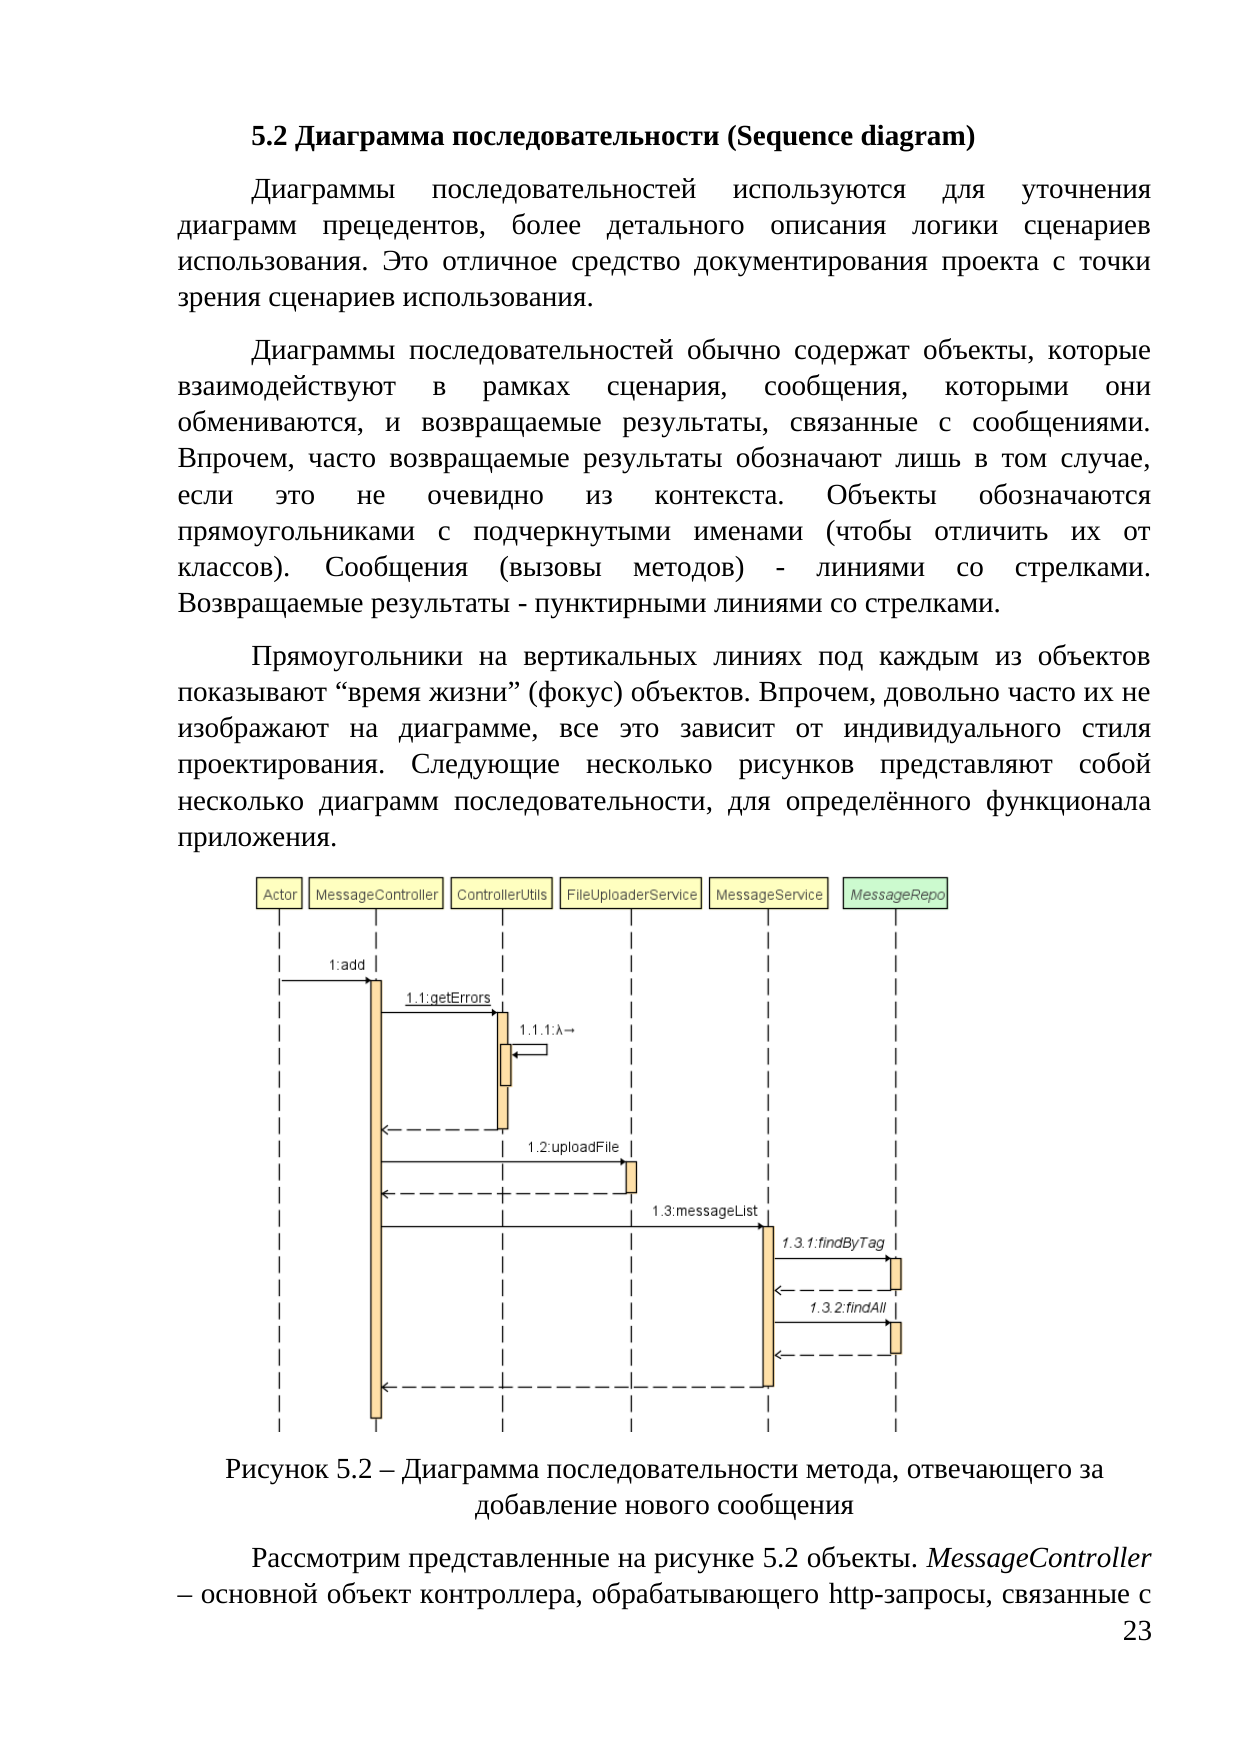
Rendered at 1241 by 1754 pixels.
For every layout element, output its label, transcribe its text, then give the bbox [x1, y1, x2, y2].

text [177, 1540, 1152, 1609]
text 5.2 Диаграмма последовательности (Sequence diagram) [177, 118, 1152, 152]
text Прямоугольники на вертикальных линиях под каждым из объектов показывают “время жизни” (фокус) объектов. Впрочем, довольно часто их не изображают на диаграмме, все это зависит от индивидуального стиля проектирования. Следующие несколько рисунков представляют собой несколько диаграмм последовательности, для определённого функционала приложения. [177, 638, 1152, 852]
text Диаграммы последовательностей используются для уточнения диаграмм прецедентов, более детального описания логики сценариев использования. Это отличное средство документирования проекта с точки зрения сценариев использования. [177, 171, 1152, 313]
picture [251, 871, 1060, 1432]
text Рисунок 5.2 – Диаграмма последовательности метода, отвечающего за добавление нового сообщения [177, 1451, 1152, 1521]
text Диаграммы последовательностей обычно содержат объекты, которые взаимодействуют в рамках сценария, сообщения, которыми они обмениваются, и возвращаемые результаты, связанные с сообщениями. Впрочем, часто возвращаемые результаты обозначают лишь в том случае, если это не очевидно из контекста. Объекты обозначаются прямоугольниками с подчеркнутыми именами (чтобы отличить их от классов). Сообщения (вызовы методов) - линиями со стрелками. Возвращаемые результаты - пунктирными линиями со стрелками. [177, 332, 1152, 619]
